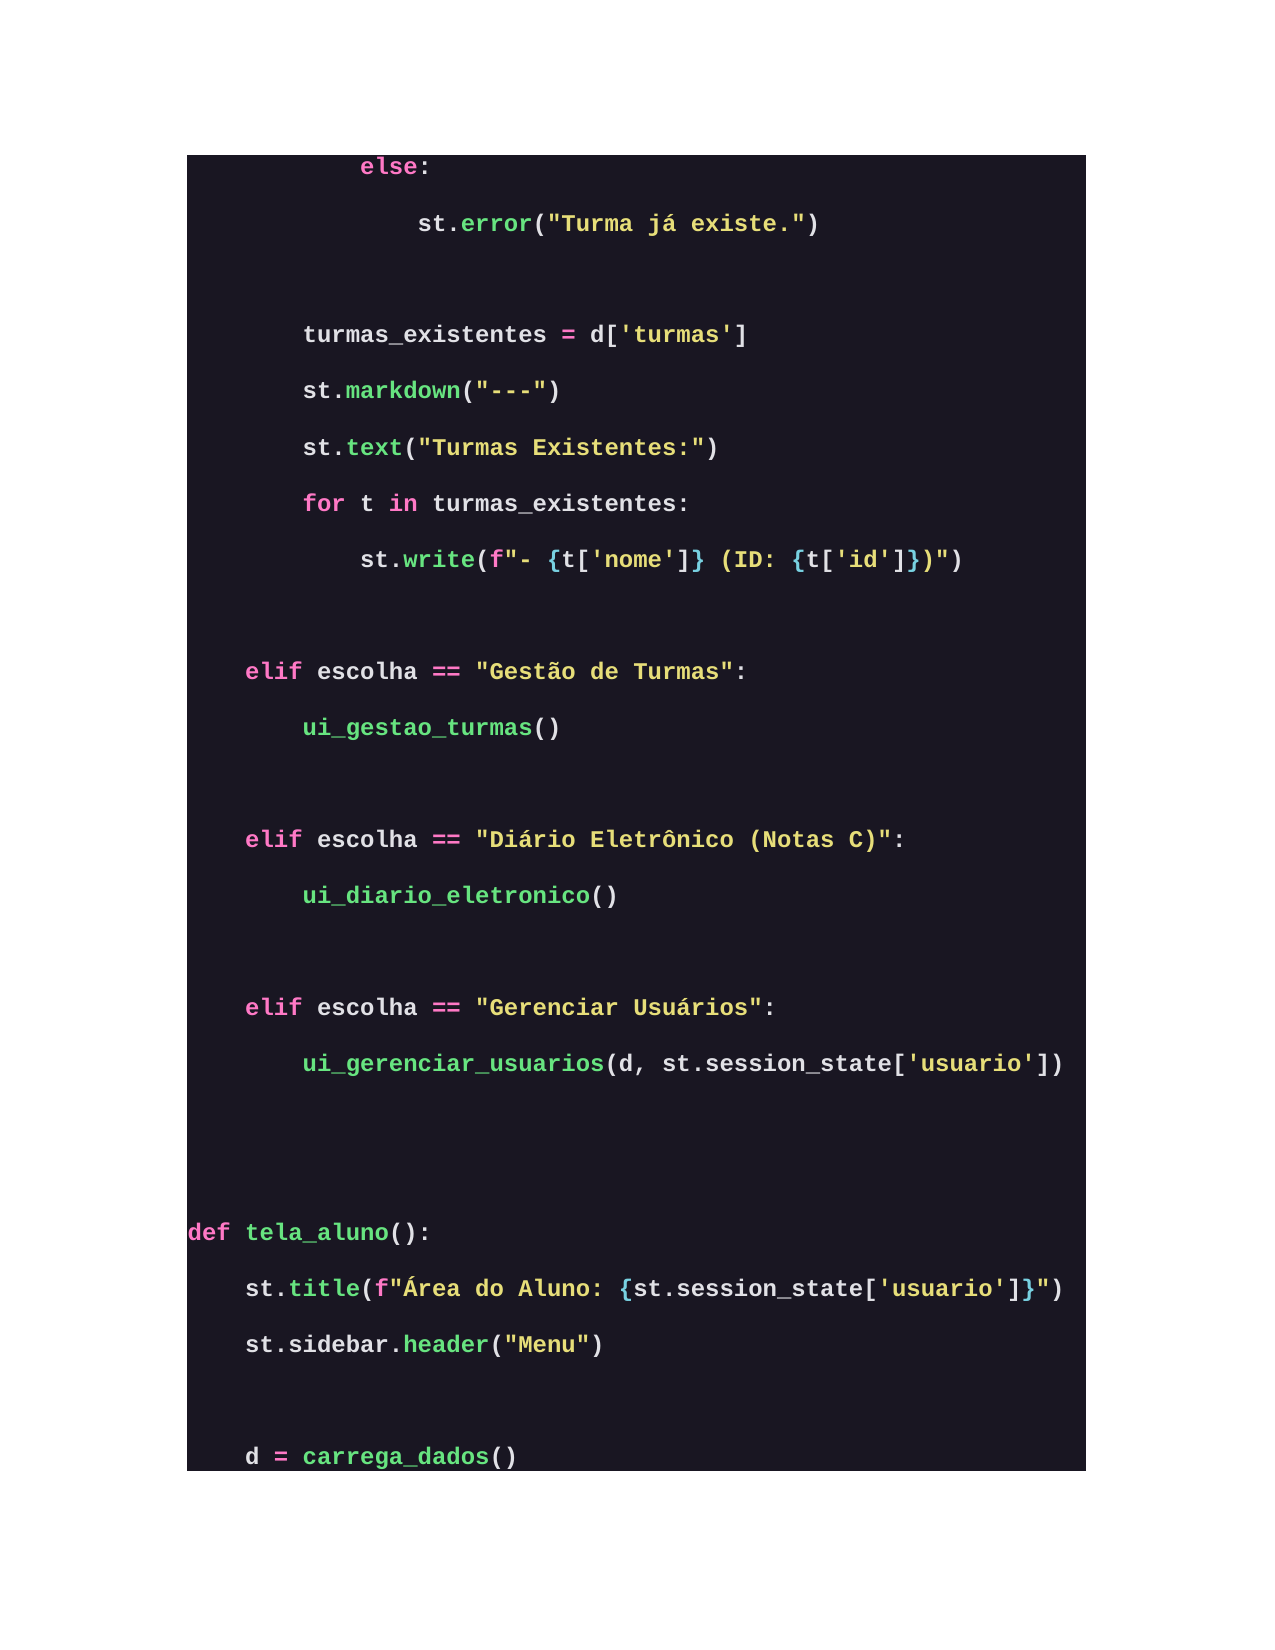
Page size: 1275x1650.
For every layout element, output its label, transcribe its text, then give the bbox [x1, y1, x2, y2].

text st.markdown("---") [187, 379, 1086, 406]
text st.error("Turma já existe.") [187, 211, 1086, 238]
text for t in turmas_existentes: [187, 491, 1086, 518]
text ui_gestao_turmas() [187, 715, 1086, 743]
text elif escolha == "Gestão de Turmas": [187, 659, 1086, 686]
text else: [187, 155, 1086, 182]
text ui_diario_eletronico() [187, 883, 1086, 911]
text elif escolha == "Diário Eletrônico (Notas C)": [187, 827, 1086, 854]
text d = carrega_dados() [187, 1444, 1086, 1471]
text def tela_aluno(): [187, 1220, 1086, 1247]
text st.sidebar.header("Menu") [187, 1332, 1086, 1359]
text st.write(f"- {t['nome']} (ID: {t['id']})") [187, 547, 1086, 574]
text ui_gerenciar_usuarios(d, st.session_state['usuario']) [187, 1051, 1086, 1079]
text st.text("Turmas Existentes:") [187, 435, 1086, 462]
text st.title(f"Área do Aluno: {st.session_state['usuario']}") [187, 1276, 1086, 1303]
text turmas_existentes = d['turmas'] [187, 323, 1086, 350]
text elif escolha == "Gerenciar Usuários": [187, 995, 1086, 1022]
